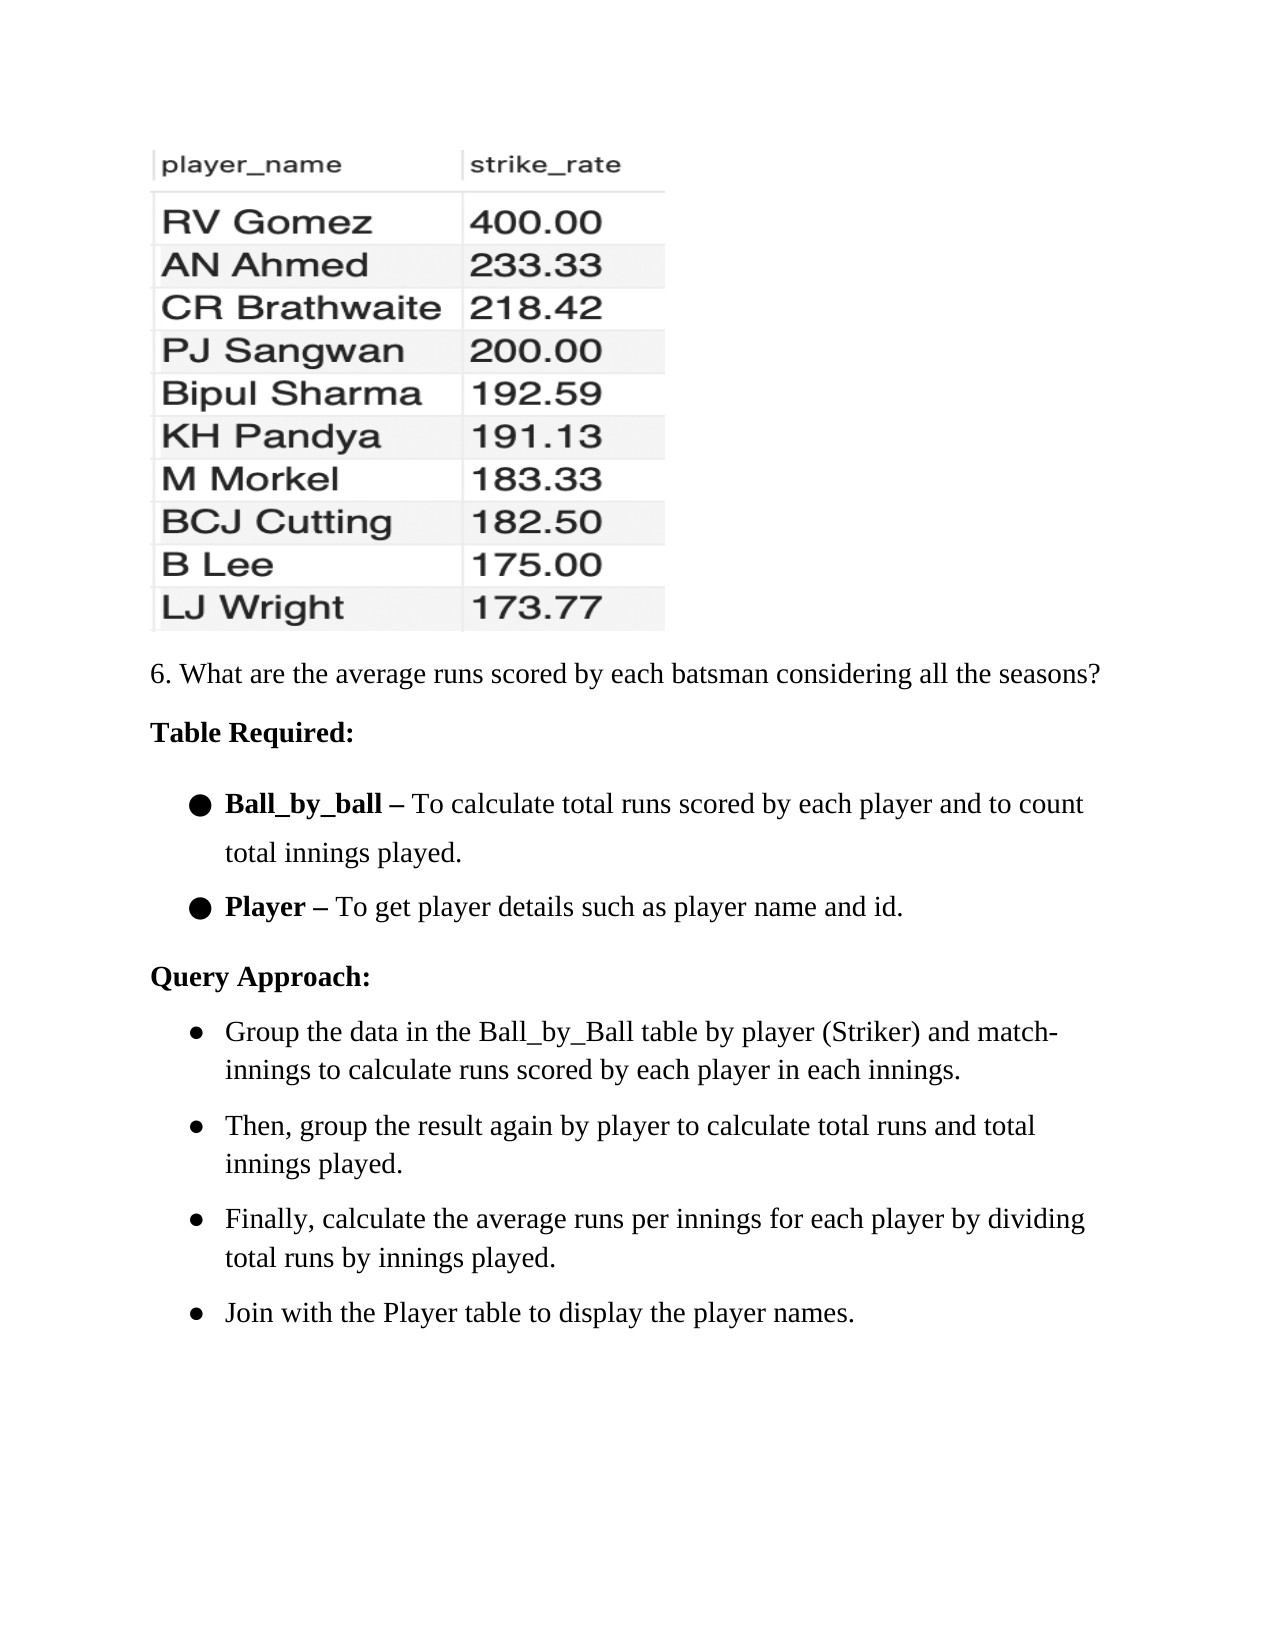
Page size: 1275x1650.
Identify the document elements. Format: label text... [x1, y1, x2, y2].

list Group the data in the Ball_by_Ball table by player (Striker) and match-innings to calculate runs scored by each player in each innings. [187, 1014, 1125, 1086]
picture [150, 150, 665, 632]
list Finally, calculate the average runs per innings for each player by dividing total runs by innings played. [187, 1201, 1125, 1273]
list Join with the Player table to display the player names. [187, 1295, 1125, 1329]
text Table Required: [150, 715, 1125, 748]
text 6. What are the average runs scored by each batsman considering all the seasons? [150, 656, 1125, 690]
list Ball_by_ball – To calculate total runs scored by each player and to count total innings played. [187, 770, 1125, 868]
list Player – To get player details such as player name and id. [187, 873, 1125, 933]
text Query Approach: [150, 959, 1125, 992]
list Then, group the result again by player to calculate total runs and total innings played. [187, 1108, 1125, 1180]
